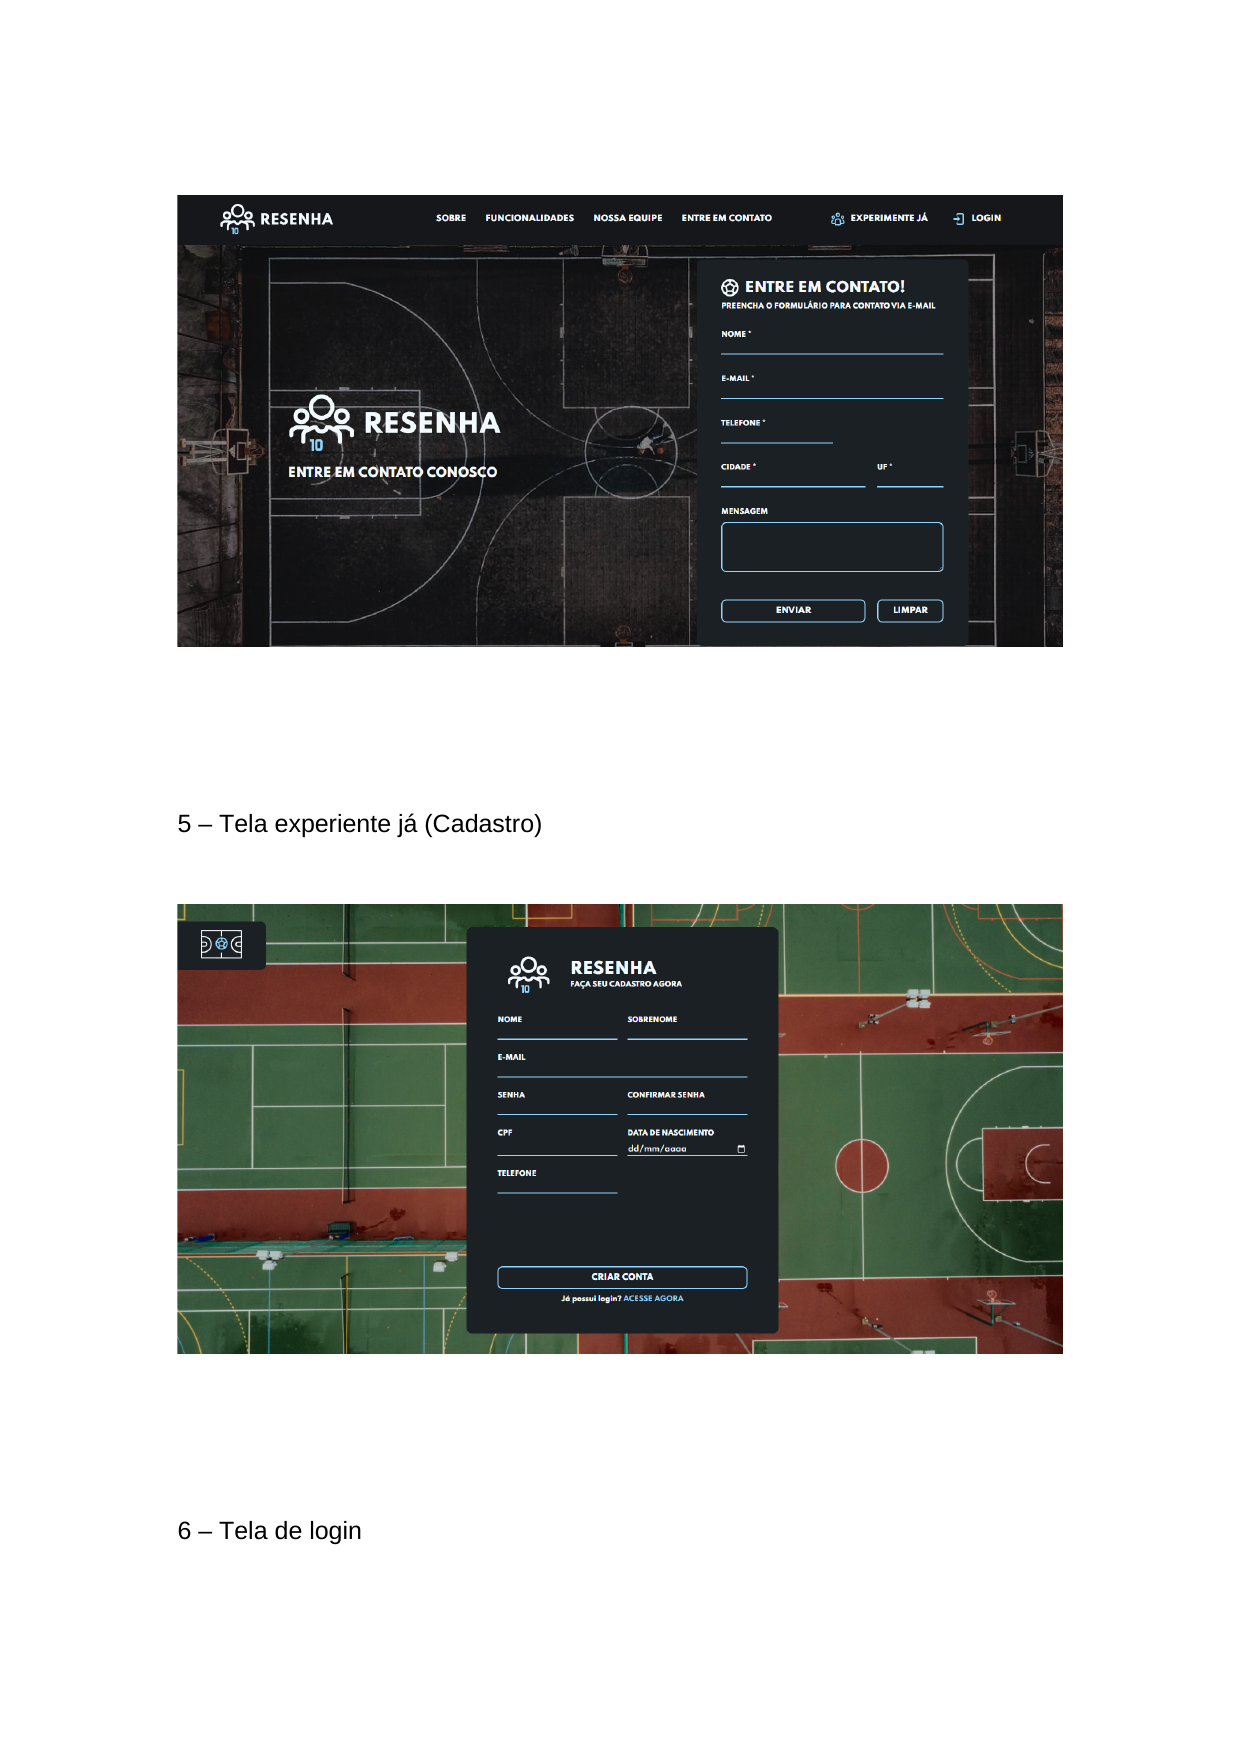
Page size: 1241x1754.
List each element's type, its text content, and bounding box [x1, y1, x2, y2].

picture [177, 904, 1063, 1354]
text 6 – Tela de login [177, 1516, 1063, 1544]
picture [177, 195, 1063, 647]
text 5 – Tela experiente já (Cadastro) [177, 809, 1063, 838]
